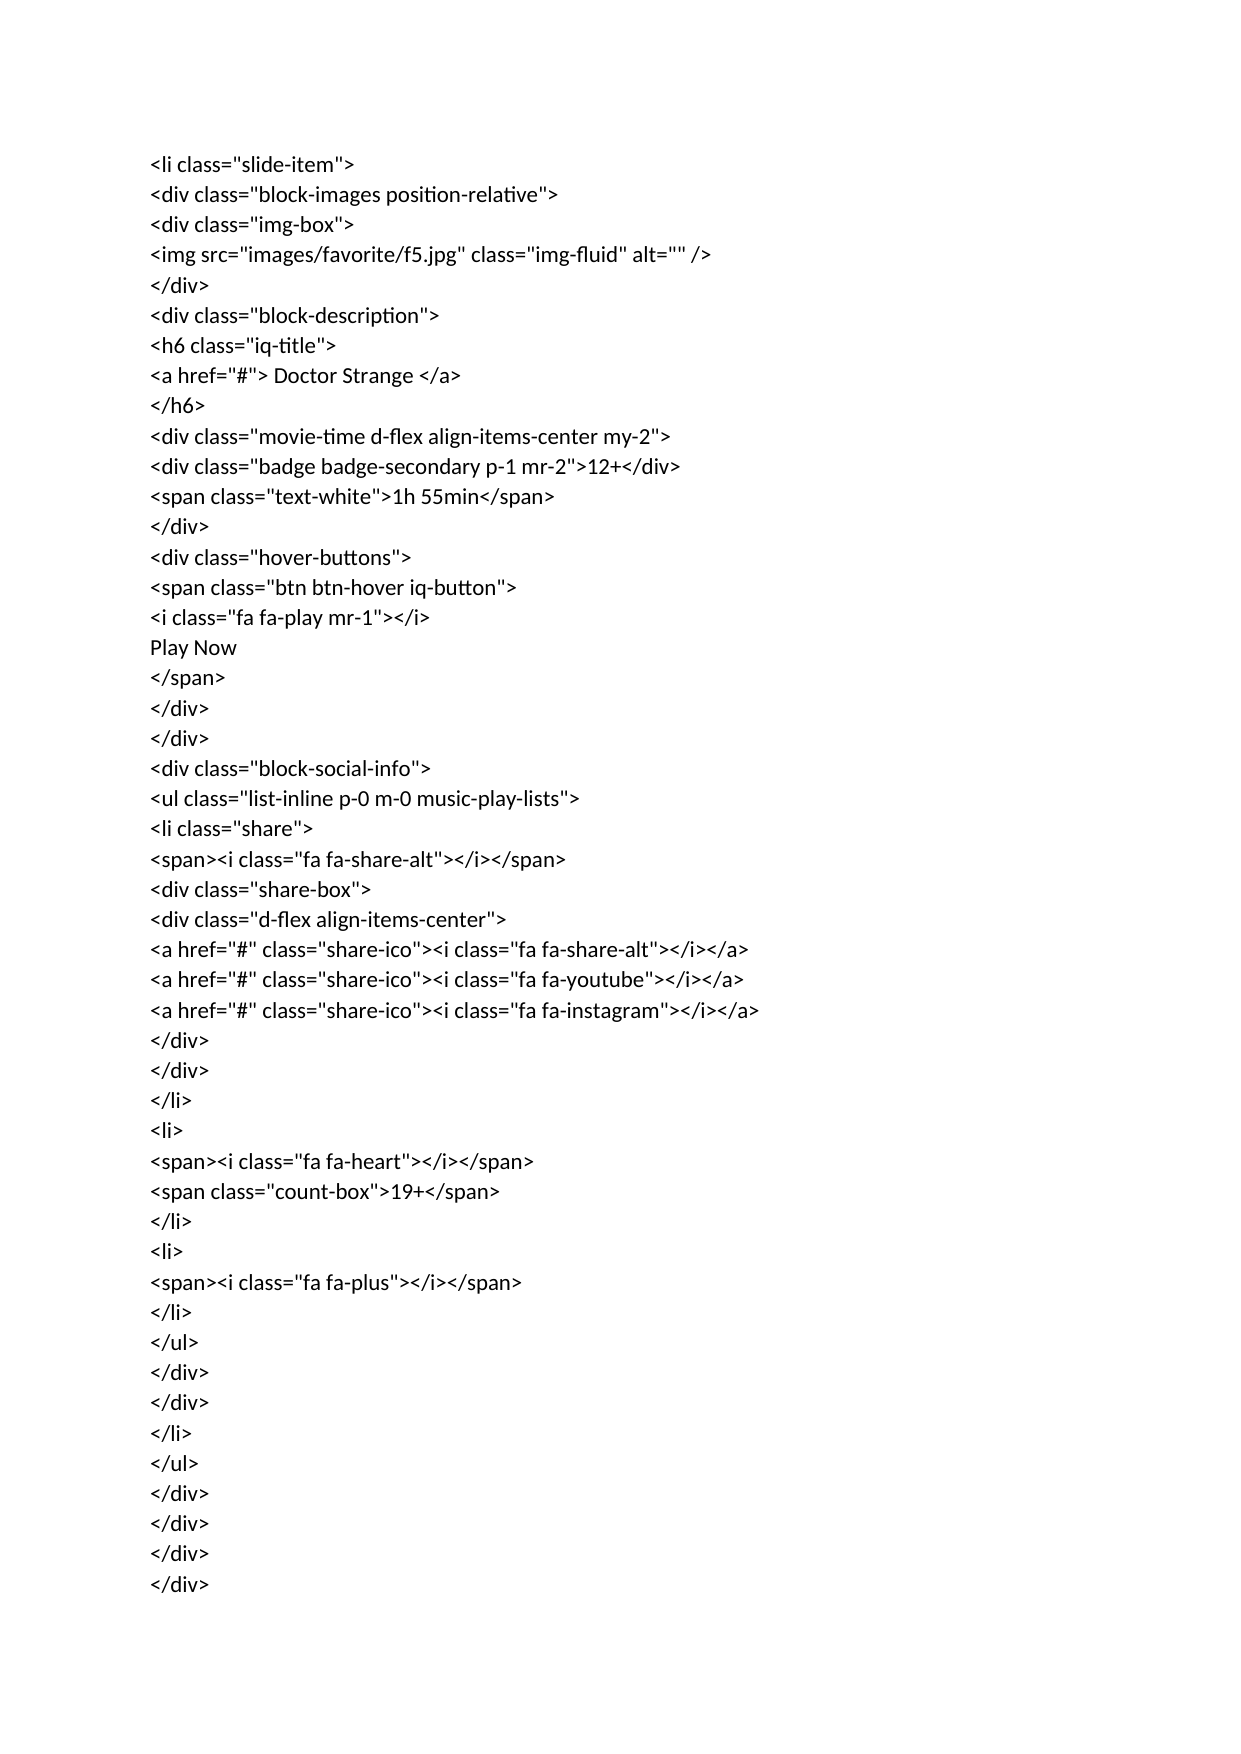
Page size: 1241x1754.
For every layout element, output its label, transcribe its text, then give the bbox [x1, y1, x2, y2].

text <span class="count-box">19+</span> [150, 1177, 1090, 1205]
text <div class="movie-time d-flex align-items-center my-2"> [150, 422, 1090, 450]
text </ul> [150, 1449, 1090, 1477]
text </h6> [150, 392, 1090, 420]
text <div class="share-box"> [150, 875, 1090, 903]
text </div> [150, 1056, 1090, 1084]
text </div> [150, 724, 1090, 752]
text <h6 class="iq-title"> [150, 331, 1090, 359]
text <div class="block-images position-relative"> [150, 180, 1090, 208]
text <div class="block-social-info"> [150, 754, 1090, 782]
text </div> [150, 1570, 1090, 1598]
text <div class="badge badge-secondary p-1 mr-2">12+</div> [150, 452, 1090, 480]
text </li> [150, 1298, 1090, 1326]
text </li> [150, 1086, 1090, 1114]
text </div> [150, 1509, 1090, 1537]
text <li> [150, 1117, 1090, 1145]
text </div> [150, 694, 1090, 722]
text <div class="block-description"> [150, 301, 1090, 329]
text <li class="slide-item"> [150, 150, 1090, 178]
text </div> [150, 1358, 1090, 1386]
text <span><i class="fa fa-share-alt"></i></span> [150, 845, 1090, 873]
text <a href="#" class="share-ico"><i class="fa fa-youtube"></i></a> [150, 966, 1090, 994]
text </span> [150, 663, 1090, 692]
text </ul> [150, 1328, 1090, 1356]
text <li class="share"> [150, 814, 1090, 843]
text <span><i class="fa fa-plus"></i></span> [150, 1268, 1090, 1296]
text <span><i class="fa fa-heart"></i></span> [150, 1147, 1090, 1175]
text </div> [150, 1539, 1090, 1568]
text </div> [150, 271, 1090, 299]
text <a href="#" class="share-ico"><i class="fa fa-share-alt"></i></a> [150, 935, 1090, 963]
text <a href="#"> Doctor Strange </a> [150, 361, 1090, 389]
text <ul class="list-inline p-0 m-0 music-play-lists"> [150, 784, 1090, 812]
text </div> [150, 512, 1090, 541]
text <span class="btn btn-hover iq-button"> [150, 573, 1090, 601]
text Play Now [150, 633, 1090, 661]
text <div class="hover-buttons"> [150, 543, 1090, 571]
text </div> [150, 1479, 1090, 1507]
text <li> [150, 1237, 1090, 1266]
text <span class="text-white">1h 55min</span> [150, 482, 1090, 510]
text <a href="#" class="share-ico"><i class="fa fa-instagram"></i></a> [150, 996, 1090, 1024]
text <div class="d-flex align-items-center"> [150, 905, 1090, 933]
text </div> [150, 1026, 1090, 1054]
text </li> [150, 1207, 1090, 1235]
text <i class="fa fa-play mr-1"></i> [150, 603, 1090, 631]
text </li> [150, 1419, 1090, 1447]
text </div> [150, 1388, 1090, 1417]
text <div class="img-box"> [150, 210, 1090, 238]
text <img src="images/favorite/f5.jpg" class="img-fluid" alt="" /> [150, 241, 1090, 269]
